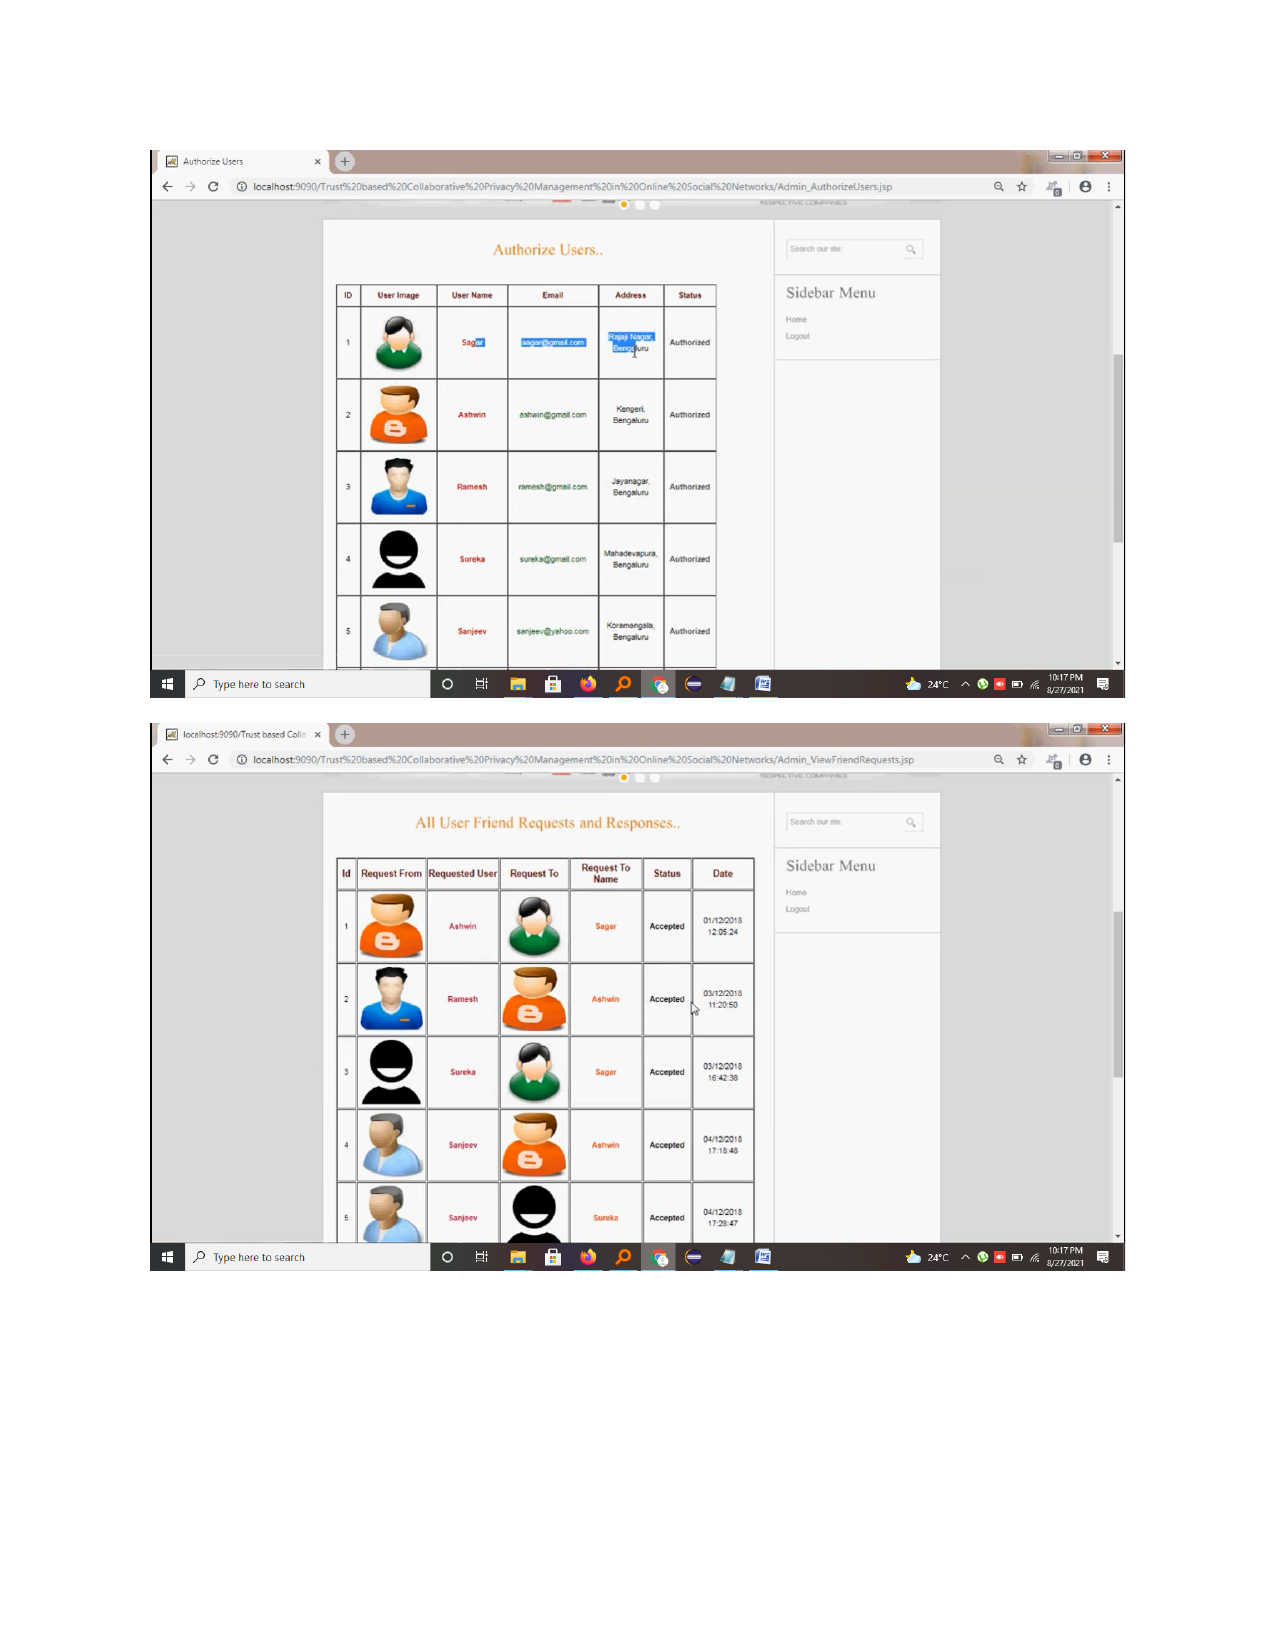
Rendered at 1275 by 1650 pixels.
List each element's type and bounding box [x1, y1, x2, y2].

picture [150, 150, 1125, 698]
picture [150, 723, 1125, 1271]
